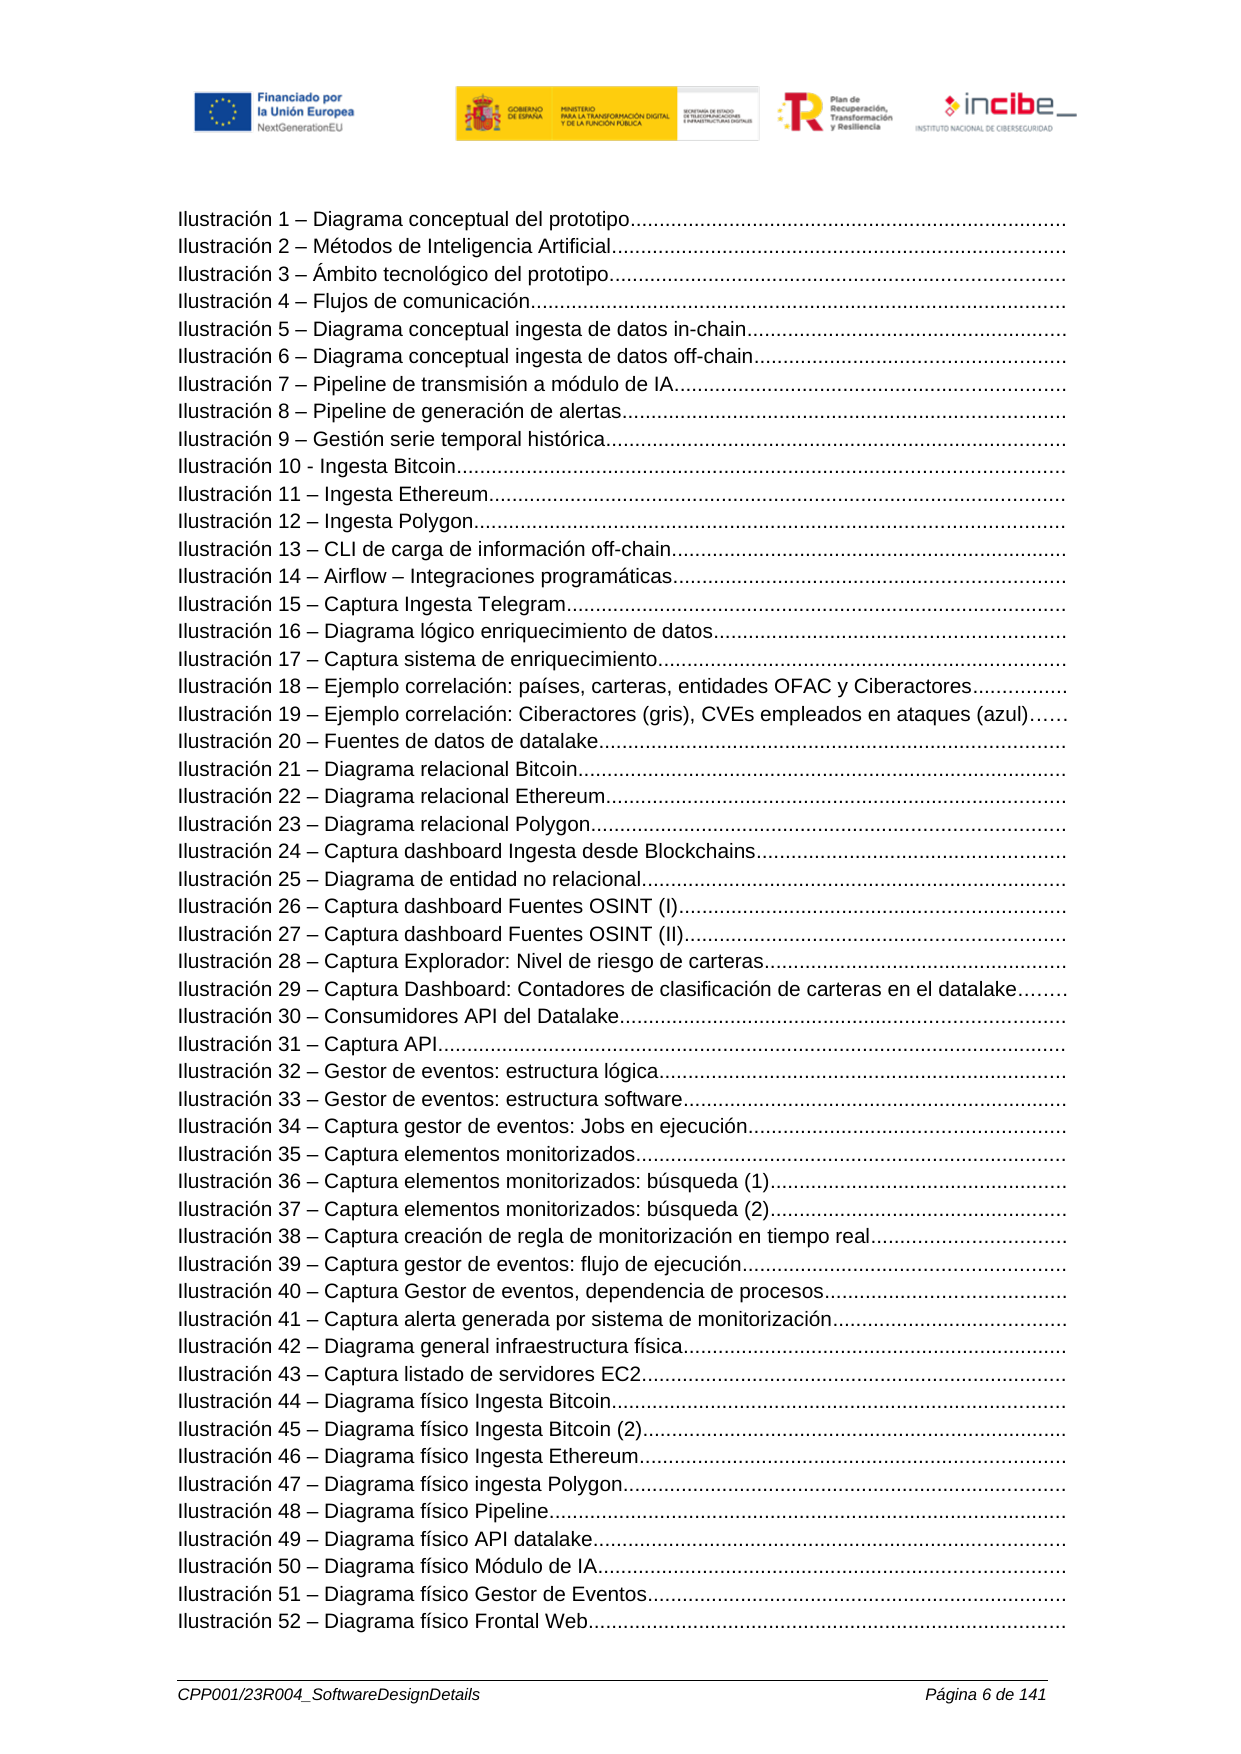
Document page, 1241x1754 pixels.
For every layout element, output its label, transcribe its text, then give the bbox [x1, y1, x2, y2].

text Ilustración 8 – Pipeline de generación de alertas 28 [177, 399, 1048, 423]
text Ilustración 29 – Captura Dashboard: Contadores de clasificación de carteras en el datalake 53 [177, 977, 1048, 1001]
text Ilustración 20 – Fuentes de datos de datalake 44 [177, 729, 1048, 753]
text Ilustración 2 – Métodos de Inteligencia Artificial 17 [177, 234, 1048, 258]
text Ilustración 38 – Captura creación de regla de monitorización en tiempo real 81 [177, 1224, 1048, 1248]
text Ilustración 19 – Ejemplo correlación: Ciberactores (gris), CVEs empleados en ataques (azul) 43 [177, 702, 1048, 726]
text Ilustración 12 – Ingesta Polygon 35 [177, 509, 1048, 533]
text Ilustración 15 – Captura Ingesta Telegram 39 [177, 592, 1048, 616]
text Ilustración 49 – Diagrama físico API datalake 94 [177, 1527, 1048, 1551]
text Ilustración 40 – Captura Gestor de eventos, dependencia de procesos 83 [177, 1279, 1048, 1303]
text Ilustración 11 – Ingesta Ethereum 33 [177, 482, 1048, 506]
text Ilustración 24 – Captura dashboard Ingesta desde Blockchains 48 [177, 839, 1048, 863]
text Ilustración 6 – Diagrama conceptual ingesta de datos off-chain 25 [177, 344, 1048, 368]
text Ilustración 41 – Captura alerta generada por sistema de monitorización 86 [177, 1307, 1048, 1331]
text Ilustración 27 – Captura dashboard Fuentes OSINT (II) 50 [177, 922, 1048, 946]
text Ilustración 45 – Diagrama físico Ingesta Bitcoin (2) 91 [177, 1417, 1048, 1441]
text Ilustración 18 – Ejemplo correlación: países, carteras, entidades OFAC y Ciberactores 43 [177, 674, 1048, 698]
text Ilustración 34 – Captura gestor de eventos: Jobs en ejecución 78 [177, 1114, 1048, 1138]
text Ilustración 33 – Gestor de eventos: estructura software 78 [177, 1087, 1048, 1111]
text Ilustración 13 – CLI de carga de información off-chain 37 [177, 537, 1048, 561]
text Ilustración 35 – Captura elementos monitorizados 79 [177, 1142, 1048, 1166]
text Ilustración 47 – Diagrama físico ingesta Polygon 93 [177, 1472, 1048, 1496]
text Ilustración 51 – Diagrama físico Gestor de Eventos 96 [177, 1582, 1048, 1606]
text Ilustración 36 – Captura elementos monitorizados: búsqueda (1) 80 [177, 1169, 1048, 1193]
text Ilustración 23 – Diagrama relacional Polygon 48 [177, 812, 1048, 836]
text Ilustración 44 – Diagrama físico Ingesta Bitcoin 91 [177, 1389, 1048, 1413]
text Ilustración 5 – Diagrama conceptual ingesta de datos in-chain 24 [177, 317, 1048, 341]
text Ilustración 17 – Captura sistema de enriquecimiento 41 [177, 647, 1048, 671]
text Ilustración 16 – Diagrama lógico enriquecimiento de datos 40 [177, 619, 1048, 643]
text Ilustración 22 – Diagrama relacional Ethereum 47 [177, 784, 1048, 808]
text Ilustración 21 – Diagrama relacional Bitcoin 46 [177, 757, 1048, 781]
text Ilustración 42 – Diagrama general infraestructura física 89 [177, 1334, 1048, 1358]
text Ilustración 4 – Flujos de comunicación 20 [177, 289, 1048, 313]
text Ilustración 14 – Airflow – Integraciones programáticas 38 [177, 564, 1048, 588]
text Ilustración 7 – Pipeline de transmisión a módulo de IA 27 [177, 372, 1048, 396]
picture [177, 73, 1093, 154]
text Ilustración 26 – Captura dashboard Fuentes OSINT (I) 50 [177, 894, 1048, 918]
text Ilustración 50 – Diagrama físico Módulo de IA 95 [177, 1554, 1048, 1578]
text Ilustración 46 – Diagrama físico Ingesta Ethereum 92 [177, 1444, 1048, 1468]
text Ilustración 32 – Gestor de eventos: estructura lógica 76 [177, 1059, 1048, 1083]
text Ilustración 48 – Diagrama físico Pipeline 93 [177, 1499, 1048, 1523]
text Ilustración 9 – Gestión serie temporal histórica 29 [177, 427, 1048, 451]
text Ilustración 1 – Diagrama conceptual del prototipo 15 [177, 207, 1048, 231]
text Ilustración 10 - Ingesta Bitcoin 32 [177, 454, 1048, 478]
text Ilustración 52 – Diagrama físico Frontal Web 98 [177, 1609, 1048, 1633]
text Ilustración 25 – Diagrama de entidad no relacional 49 [177, 867, 1048, 891]
text Ilustración 28 – Captura Explorador: Nivel de riesgo de carteras 52 [177, 949, 1048, 973]
text Ilustración 30 – Consumidores API del Datalake 53 [177, 1004, 1048, 1028]
text Ilustración 31 – Captura API 54 [177, 1032, 1048, 1056]
text Ilustración 3 – Ámbito tecnológico del prototipo 19 [177, 262, 1048, 286]
text Ilustración 43 – Captura listado de servidores EC2 89 [177, 1362, 1048, 1386]
text Ilustración 37 – Captura elementos monitorizados: búsqueda (2) 80 [177, 1197, 1048, 1221]
text Ilustración 39 – Captura gestor de eventos: flujo de ejecución 82 [177, 1252, 1048, 1276]
